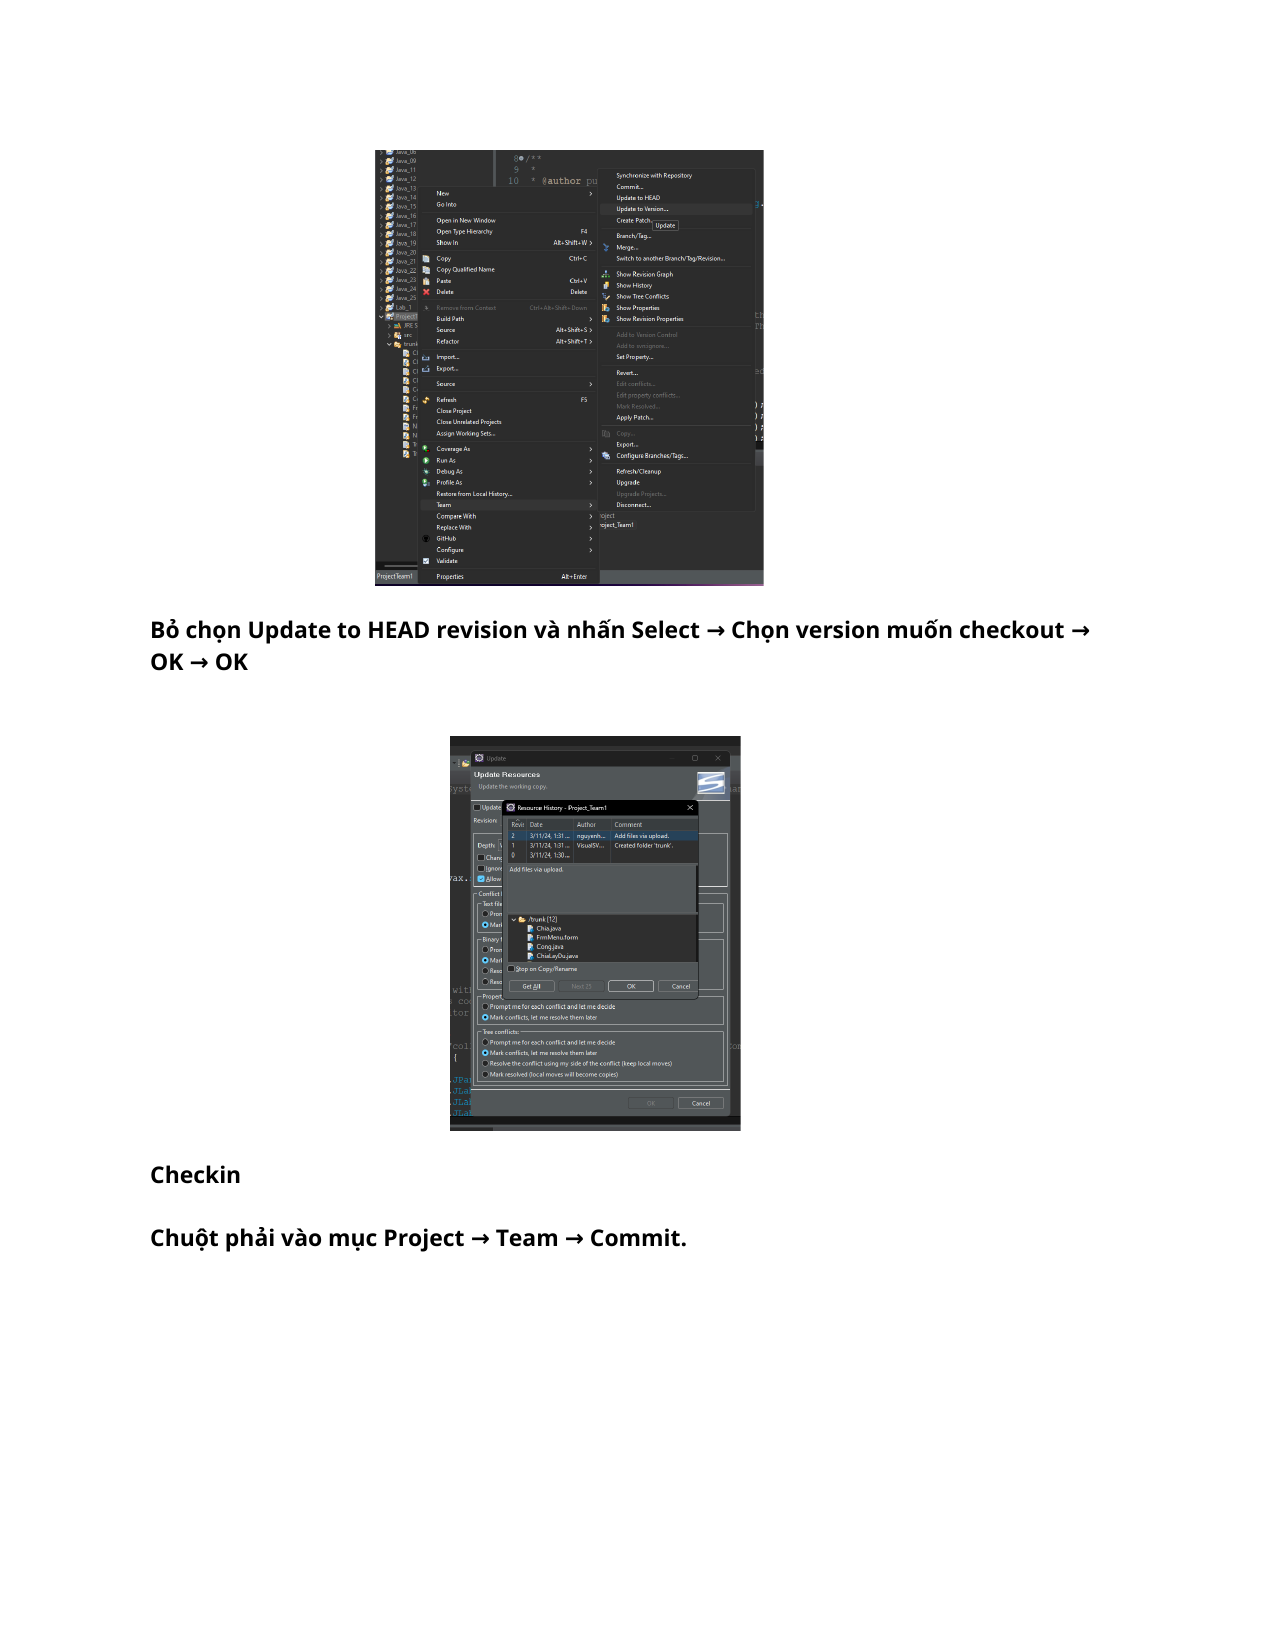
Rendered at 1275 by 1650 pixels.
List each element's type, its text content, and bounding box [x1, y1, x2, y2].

text Bỏ chọn Update to HEAD revision và nhấn Select → Chọn version muốn checkout → OK → OK [150, 614, 1125, 677]
text Chuột phải vào mục Project → Team → Commit. [150, 1222, 1125, 1253]
text Checkin [150, 1159, 1125, 1190]
picture [450, 736, 741, 1131]
picture [375, 150, 764, 586]
